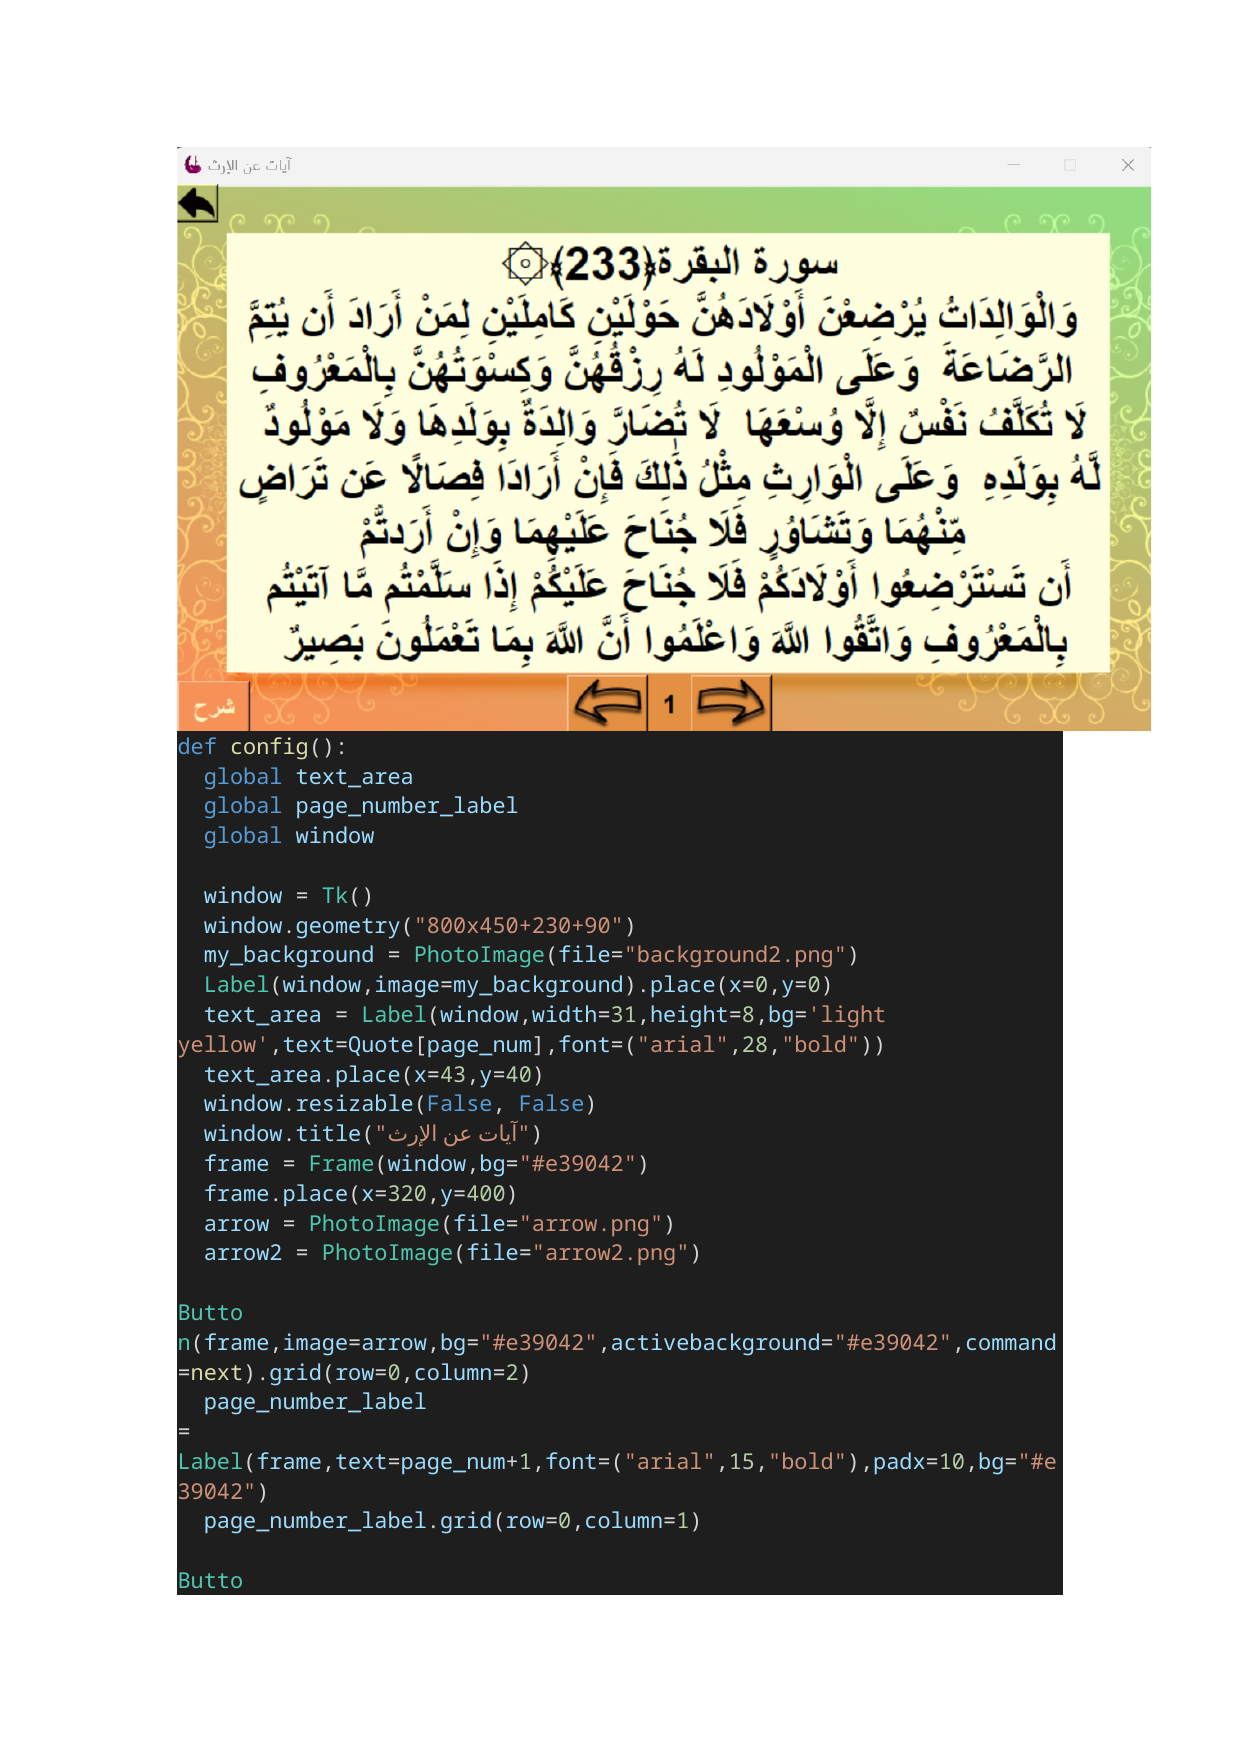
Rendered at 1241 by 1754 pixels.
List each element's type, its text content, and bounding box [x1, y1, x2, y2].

text frame.place(x=320,y=400) [177, 1178, 1063, 1208]
text window.geometry("800x450+230+90") [177, 910, 1063, 939]
text arrow2 = PhotoImage(file="arrow2.png") [177, 1237, 1063, 1267]
text text_area = Label(window,width=31,height=8,bg='light yellow',text=Quote[page_num],font=("arial",28,"bold")) [177, 999, 1063, 1059]
text text_area.place(x=43,y=40) [177, 1059, 1063, 1088]
text frame = Frame(window,bg="#e39042") [177, 1148, 1063, 1178]
text window.title("آيات عن الإرث") [177, 1118, 1063, 1148]
text Button(frame,image=arrow,bg="#e39042",activebackground="#e39042",command=next).grid(row=0,column=2) [177, 1267, 1063, 1386]
text global text_area [177, 761, 1063, 791]
text my_background = PhotoImage(file="background2.png") [177, 939, 1063, 969]
text Label(window,image=my_background).place(x=0,y=0) [177, 969, 1063, 999]
text global page_number_label [177, 791, 1063, 820]
text global window [177, 820, 1063, 850]
text def config(): [177, 731, 1063, 761]
text arrow = PhotoImage(file="arrow.png") [177, 1208, 1063, 1237]
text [177, 1535, 1063, 1595]
text page_number_label =Label(frame,text=page_num+1,font=("arial",15,"bold"),padx=10,bg="#e39042") [177, 1386, 1063, 1506]
text window = Tk() [177, 880, 1063, 910]
text window.resizable(False, False) [177, 1088, 1063, 1118]
text page_number_label.grid(row=0,column=1) [177, 1506, 1063, 1535]
picture [177, 147, 1152, 731]
